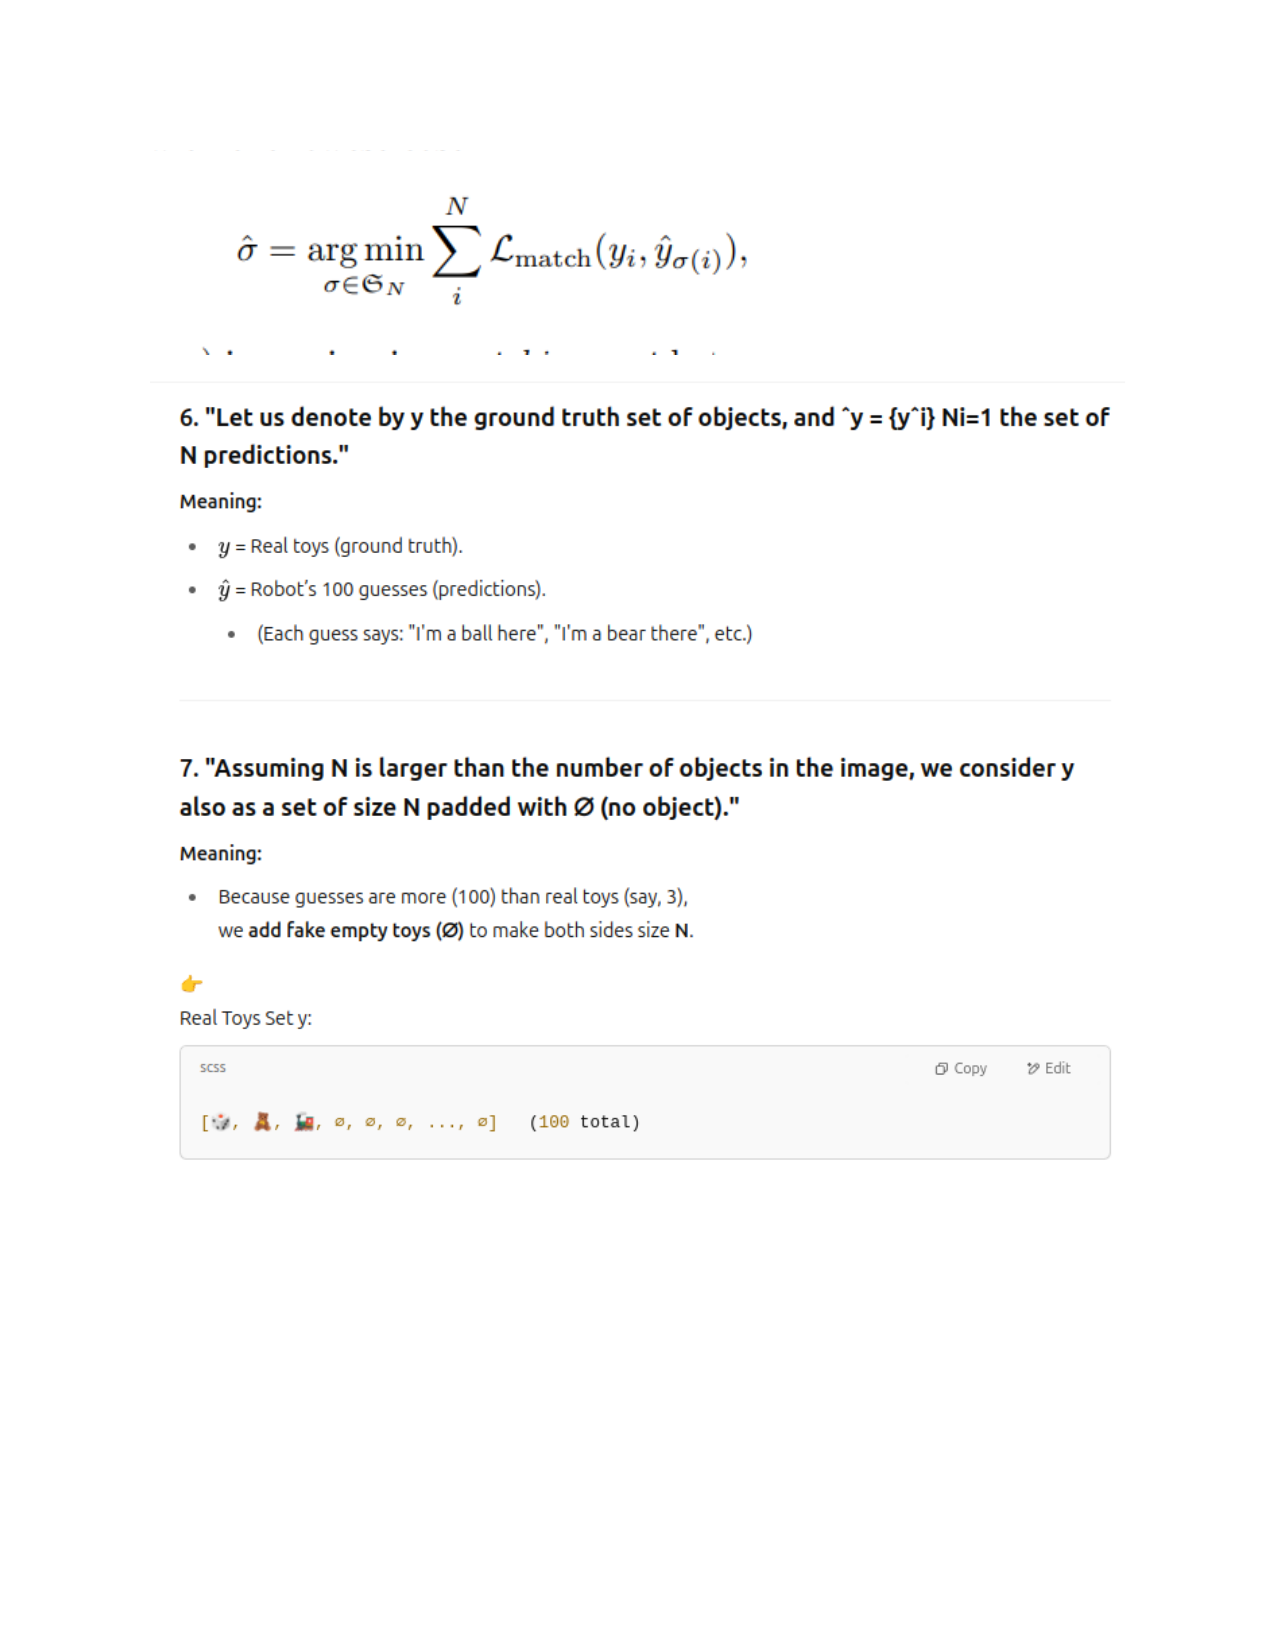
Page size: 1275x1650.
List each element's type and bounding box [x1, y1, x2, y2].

picture [150, 150, 833, 355]
picture [150, 379, 1125, 1168]
